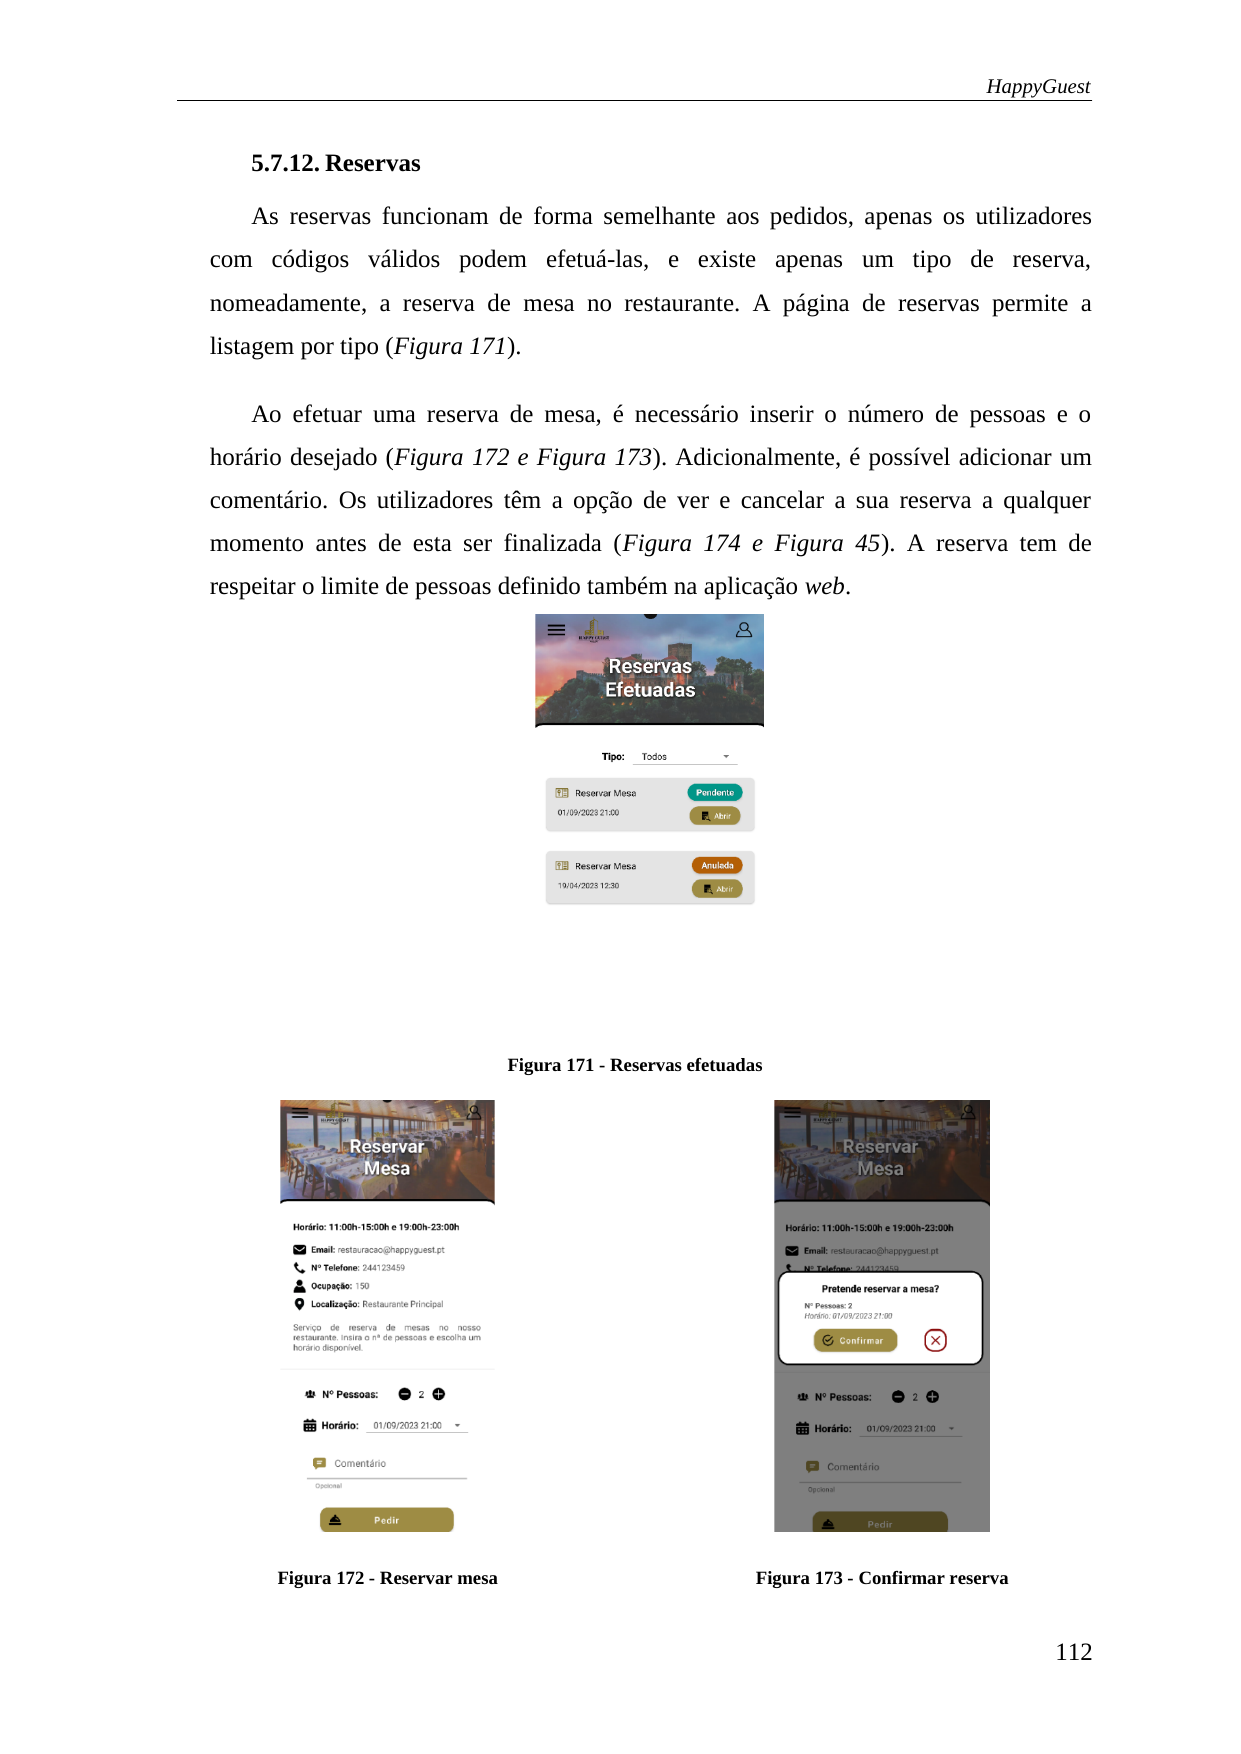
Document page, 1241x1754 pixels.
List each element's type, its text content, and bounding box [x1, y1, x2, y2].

text Figura 173 - Confirmar reserva [672, 1567, 1092, 1589]
text Figura 172 - Reservar mesa [177, 1567, 598, 1589]
text Figura 171 - Reservas efetuadas [177, 1054, 1092, 1076]
picture [774, 1100, 990, 1532]
picture [280, 1100, 495, 1532]
subtitle Reservas [251, 148, 1092, 176]
text Ao efetuar uma reserva de mesa, é necessário inserir o número de pessoas e o horário desejado (Figura 172 e Figura 173). Adicionalmente, é possível adicionar um comentário. Os utilizadores têm a opção de ver e cancelar a sua reserva a qualquer momento antes de esta ser finalizada (Figura 174 e Figura 45). A reserva tem de respeitar o limite de pessoas definido também na aplicação web. [209, 399, 1092, 600]
text As reservas funcionam de forma semelhante aos pedidos, apenas os utilizadores com códigos válidos podem efetuá-las, e existe apenas um tipo de reserva, nomeadamente, a reserva de mesa no restaurante. A página de reservas permite a listagem por tipo (Figura 171). [209, 201, 1092, 359]
picture [535, 614, 764, 1040]
